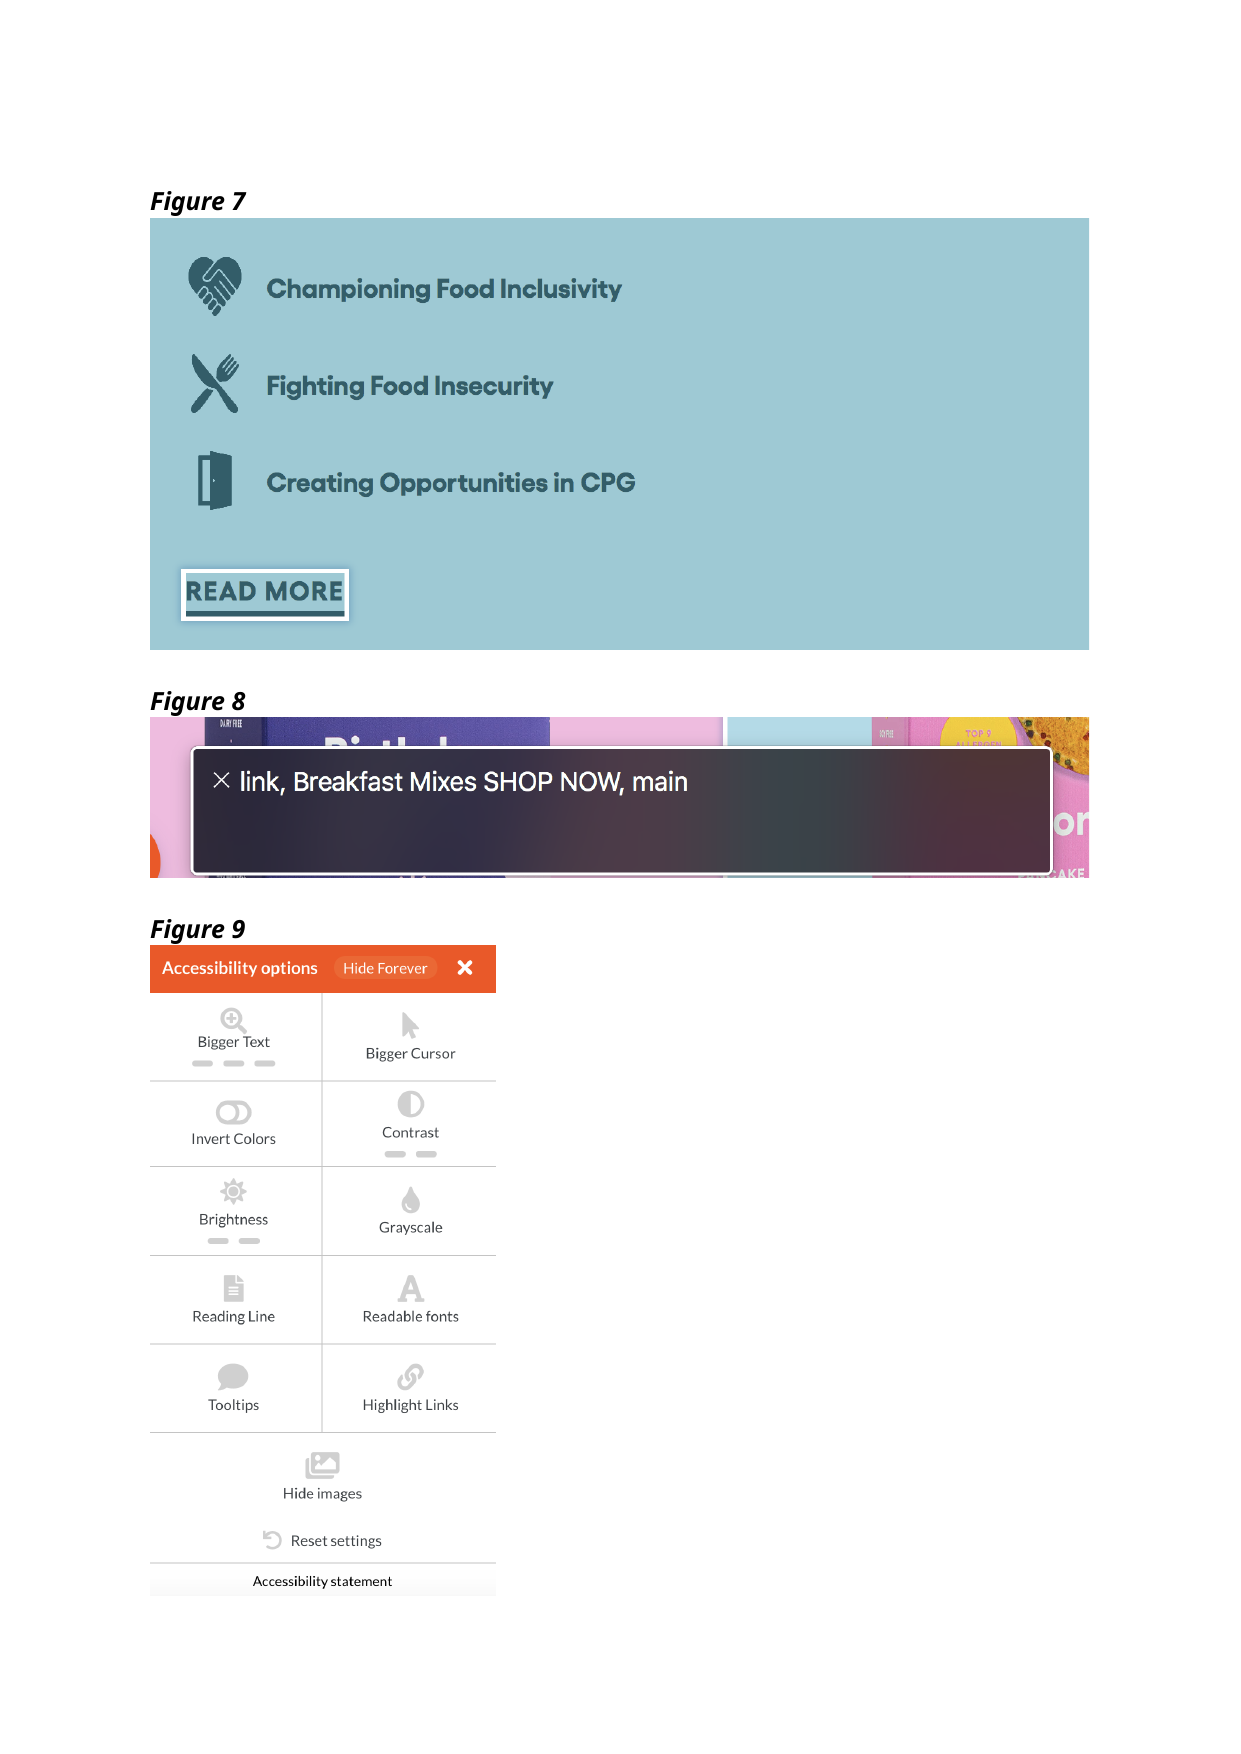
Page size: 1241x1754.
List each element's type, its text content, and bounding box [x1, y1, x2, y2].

text Figure 8 [150, 683, 1090, 717]
text Figure 7 [150, 184, 1090, 218]
picture [150, 717, 1090, 878]
text Figure 9 [150, 912, 1090, 946]
picture [150, 218, 1090, 650]
picture [150, 945, 496, 1596]
